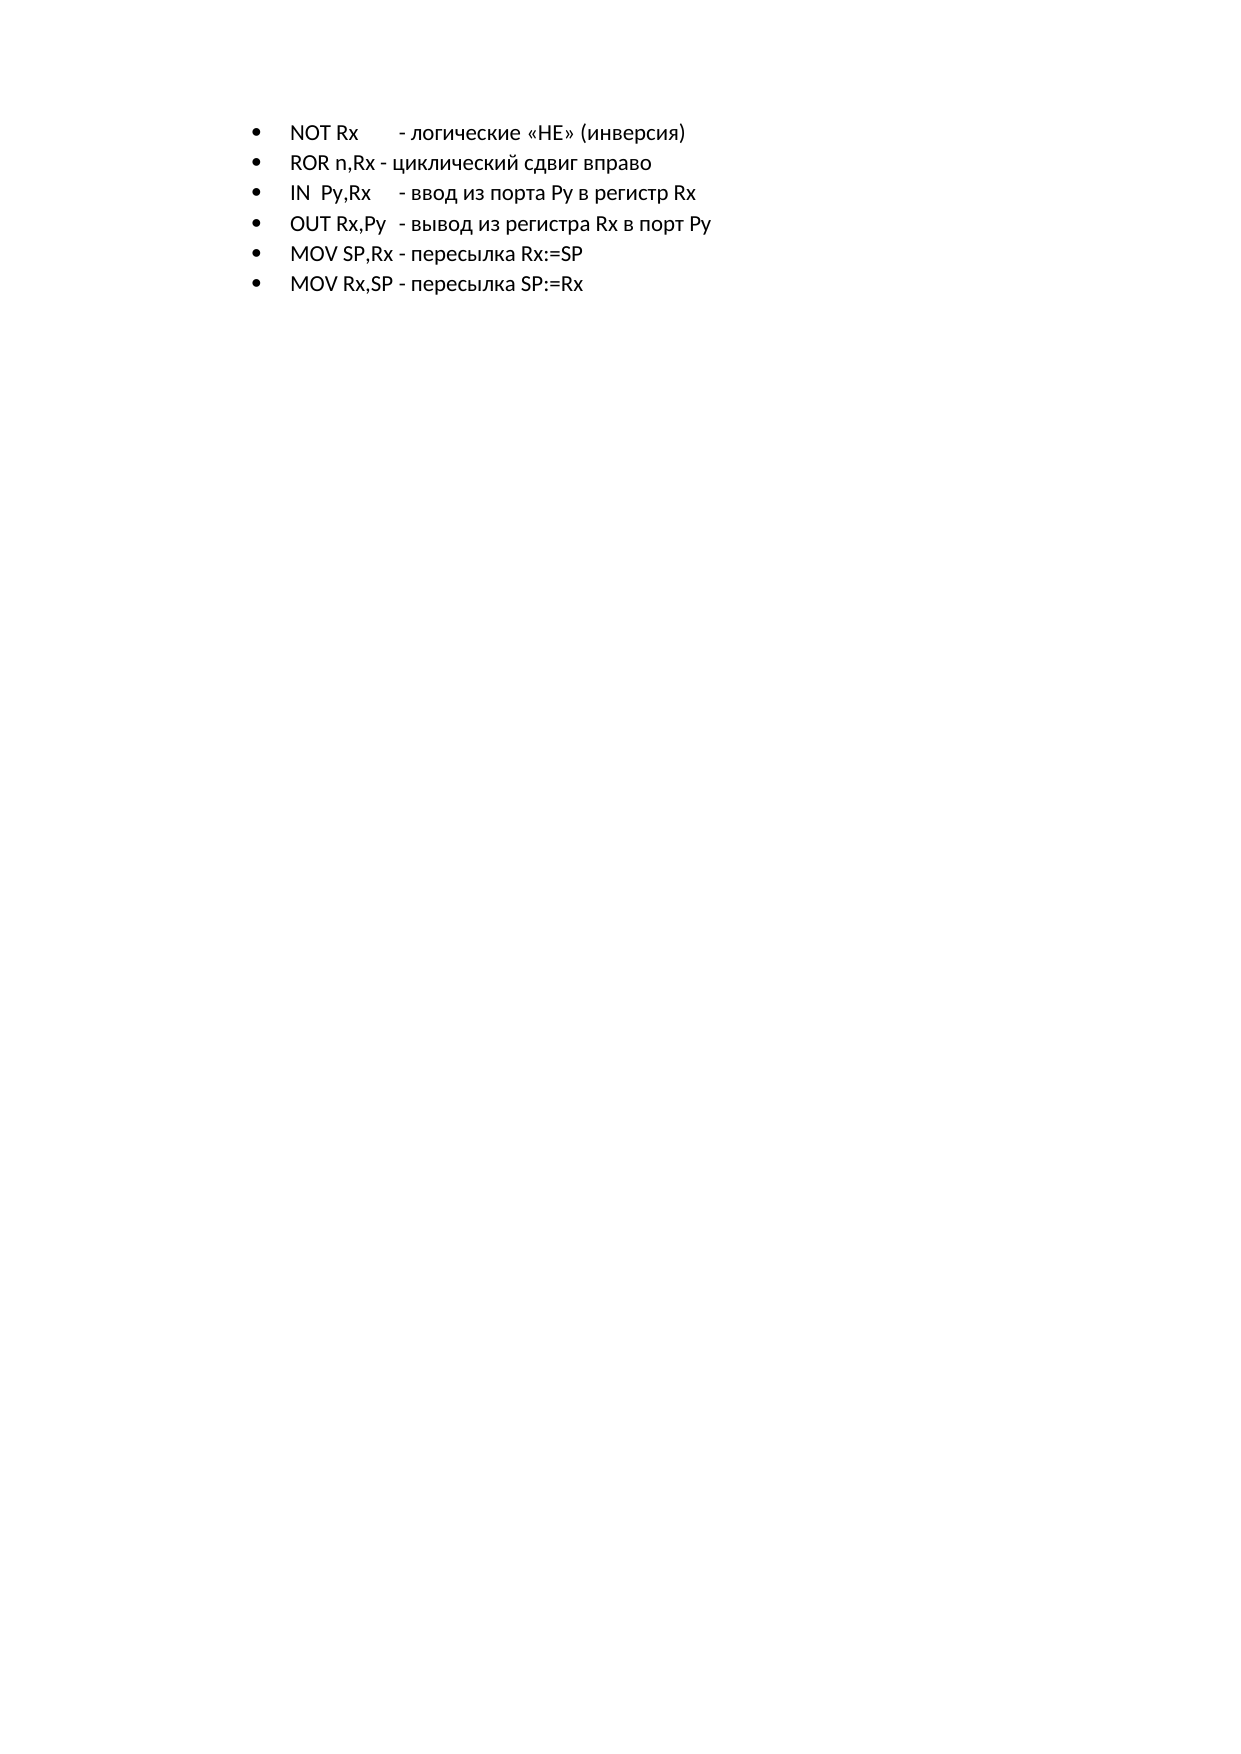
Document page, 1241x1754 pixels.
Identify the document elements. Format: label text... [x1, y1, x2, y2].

list MOV Rx,SP - пересылка SP:=Rx [252, 269, 1152, 297]
list NOT Rx - логические «НЕ» (инверсия) [252, 118, 1152, 146]
list OUT Rx,Py - вывод из регистра Rx в порт Py [252, 209, 1152, 237]
list IN Py,Rx - ввод из порта Py в регистр Rx [252, 178, 1152, 207]
list MOV SP,Rx - пересылка Rx:=SP [252, 239, 1152, 267]
list ROR n,Rx - циклический сдвиг вправо [252, 148, 1152, 176]
